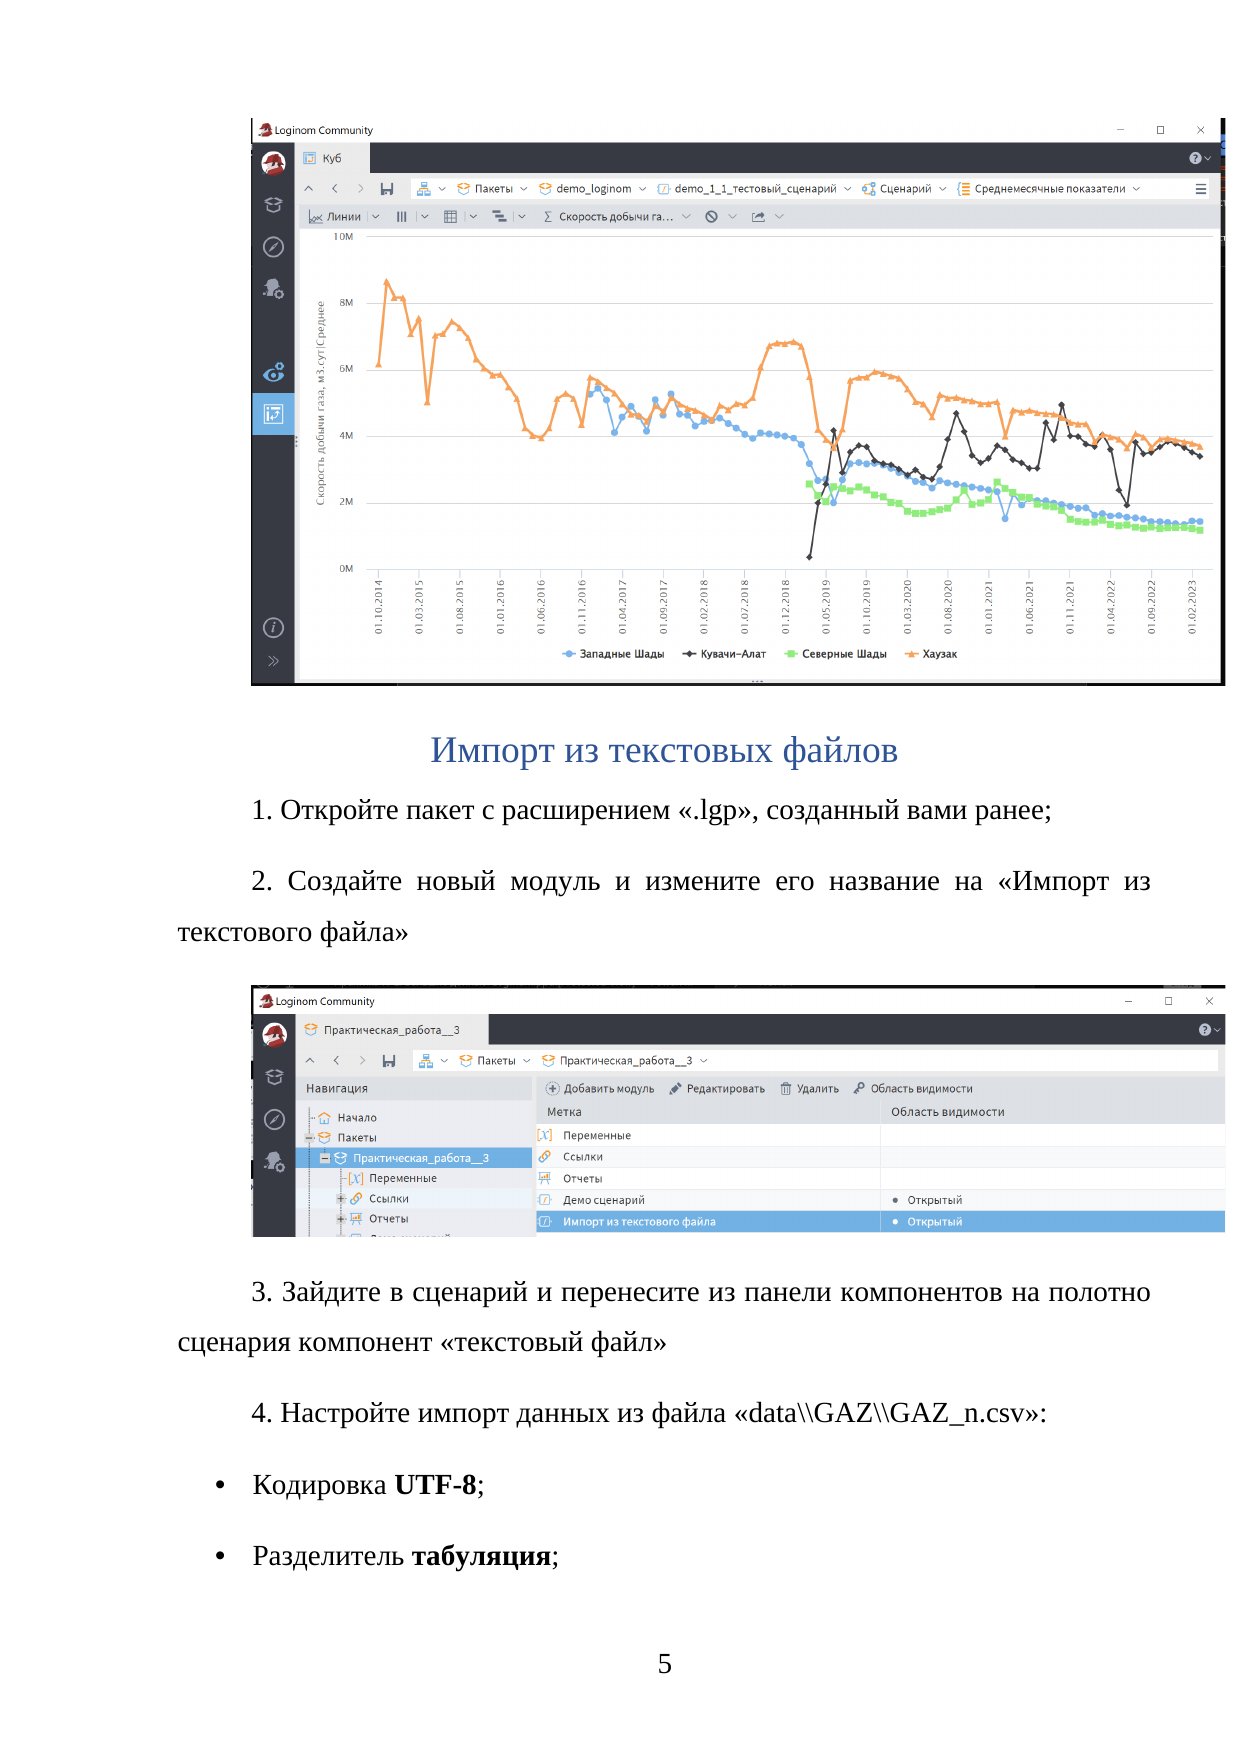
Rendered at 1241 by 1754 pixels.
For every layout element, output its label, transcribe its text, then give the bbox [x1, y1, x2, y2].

picture [251, 118, 1226, 686]
picture [251, 985, 1226, 1237]
list Разделитель табуляция; [215, 1538, 1152, 1572]
text 4. Настройте импорт данных из файла «data\\GAZ\\GAZ_n.csv»: [177, 1396, 1152, 1429]
text 2. Создайте новый модуль и измените его название на «Импорт из текстового файла» [177, 863, 1152, 947]
text 3. Зайдите в сценарий и перенесите из панели компонентов на полотно сценария компонент «текстовый файл» [177, 1274, 1152, 1358]
text 1. Откройте пакет с расширением «.lgp», созданный вами ранее; [177, 792, 1152, 826]
list Кодировка UTF-8; [215, 1467, 1152, 1500]
subtitle Импорт из текстовых файлов [177, 728, 1152, 771]
